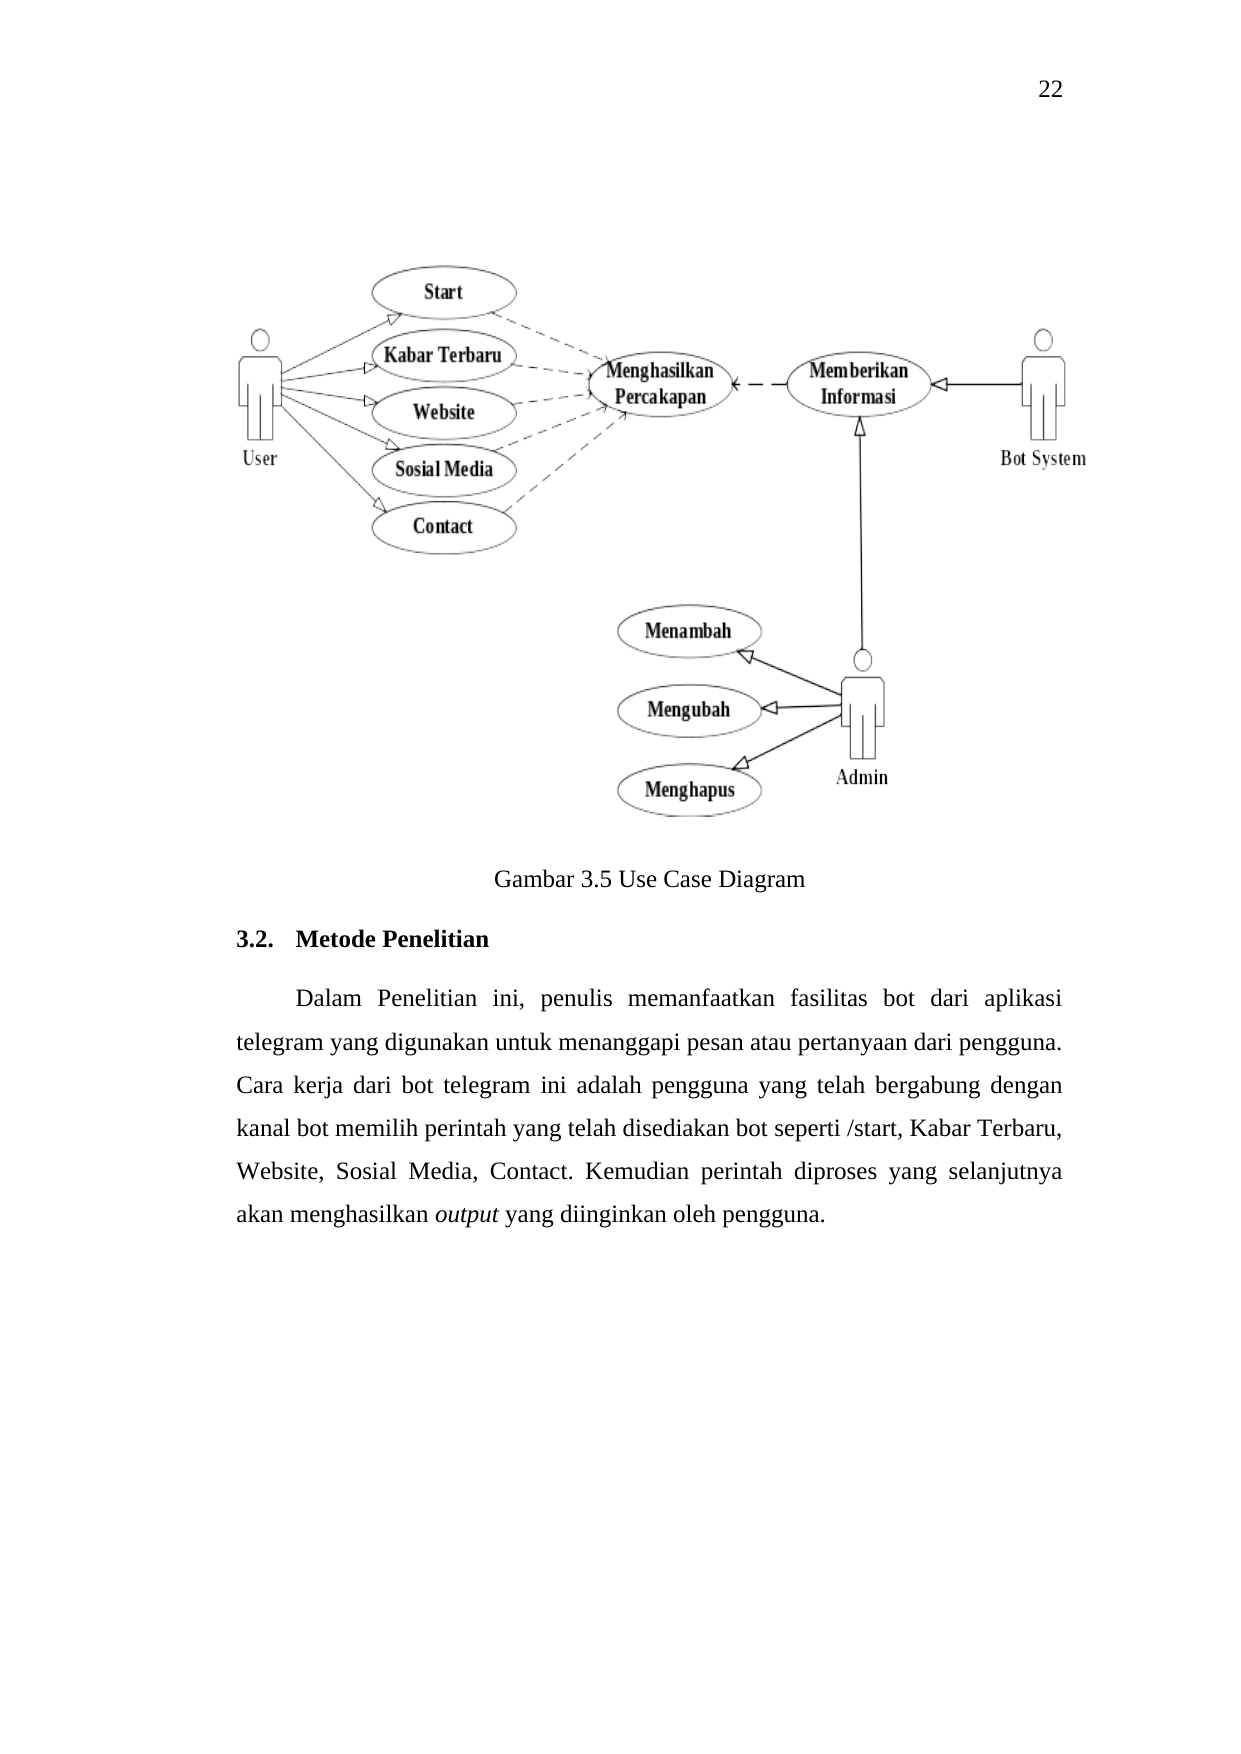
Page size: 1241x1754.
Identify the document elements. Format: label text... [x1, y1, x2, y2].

subtitle Metode Penelitian [236, 924, 1063, 952]
text Dalam Penelitian ini, penulis memanfaatkan fasilitas bot dari aplikasi telegram yang digunakan untuk menanggapi pesan atau pertanyaan dari pengguna. Cara kerja dari bot telegram ini adalah pengguna yang telah bergabung dengan kanal bot memilih perintah yang telah disediakan bot seperti /start, Kabar Terbaru, Website, Sosial Media, Contact. Kemudian perintah diproses yang selanjutnya akan menghasilkan output yang diinginkan oleh pengguna. [236, 983, 1063, 1228]
